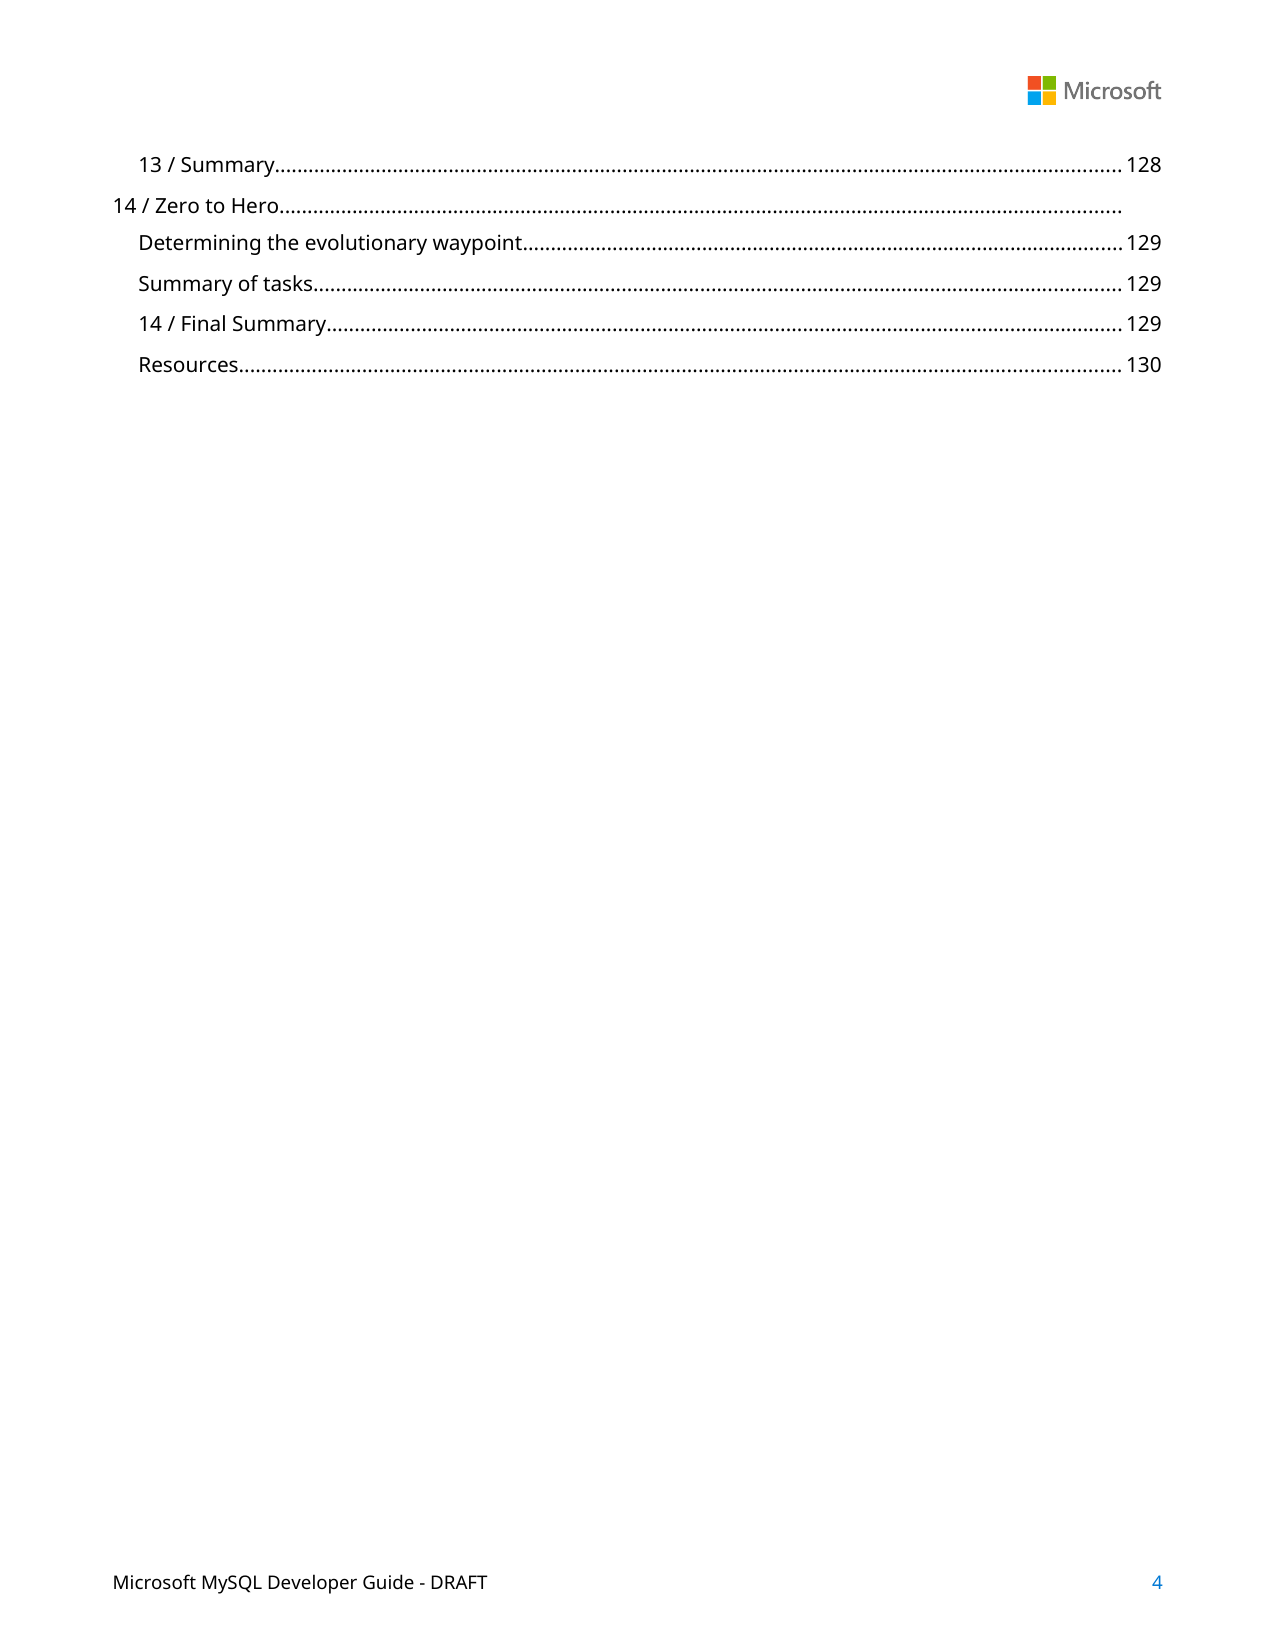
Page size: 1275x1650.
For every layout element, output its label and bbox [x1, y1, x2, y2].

picture [1026, 75, 1163, 107]
